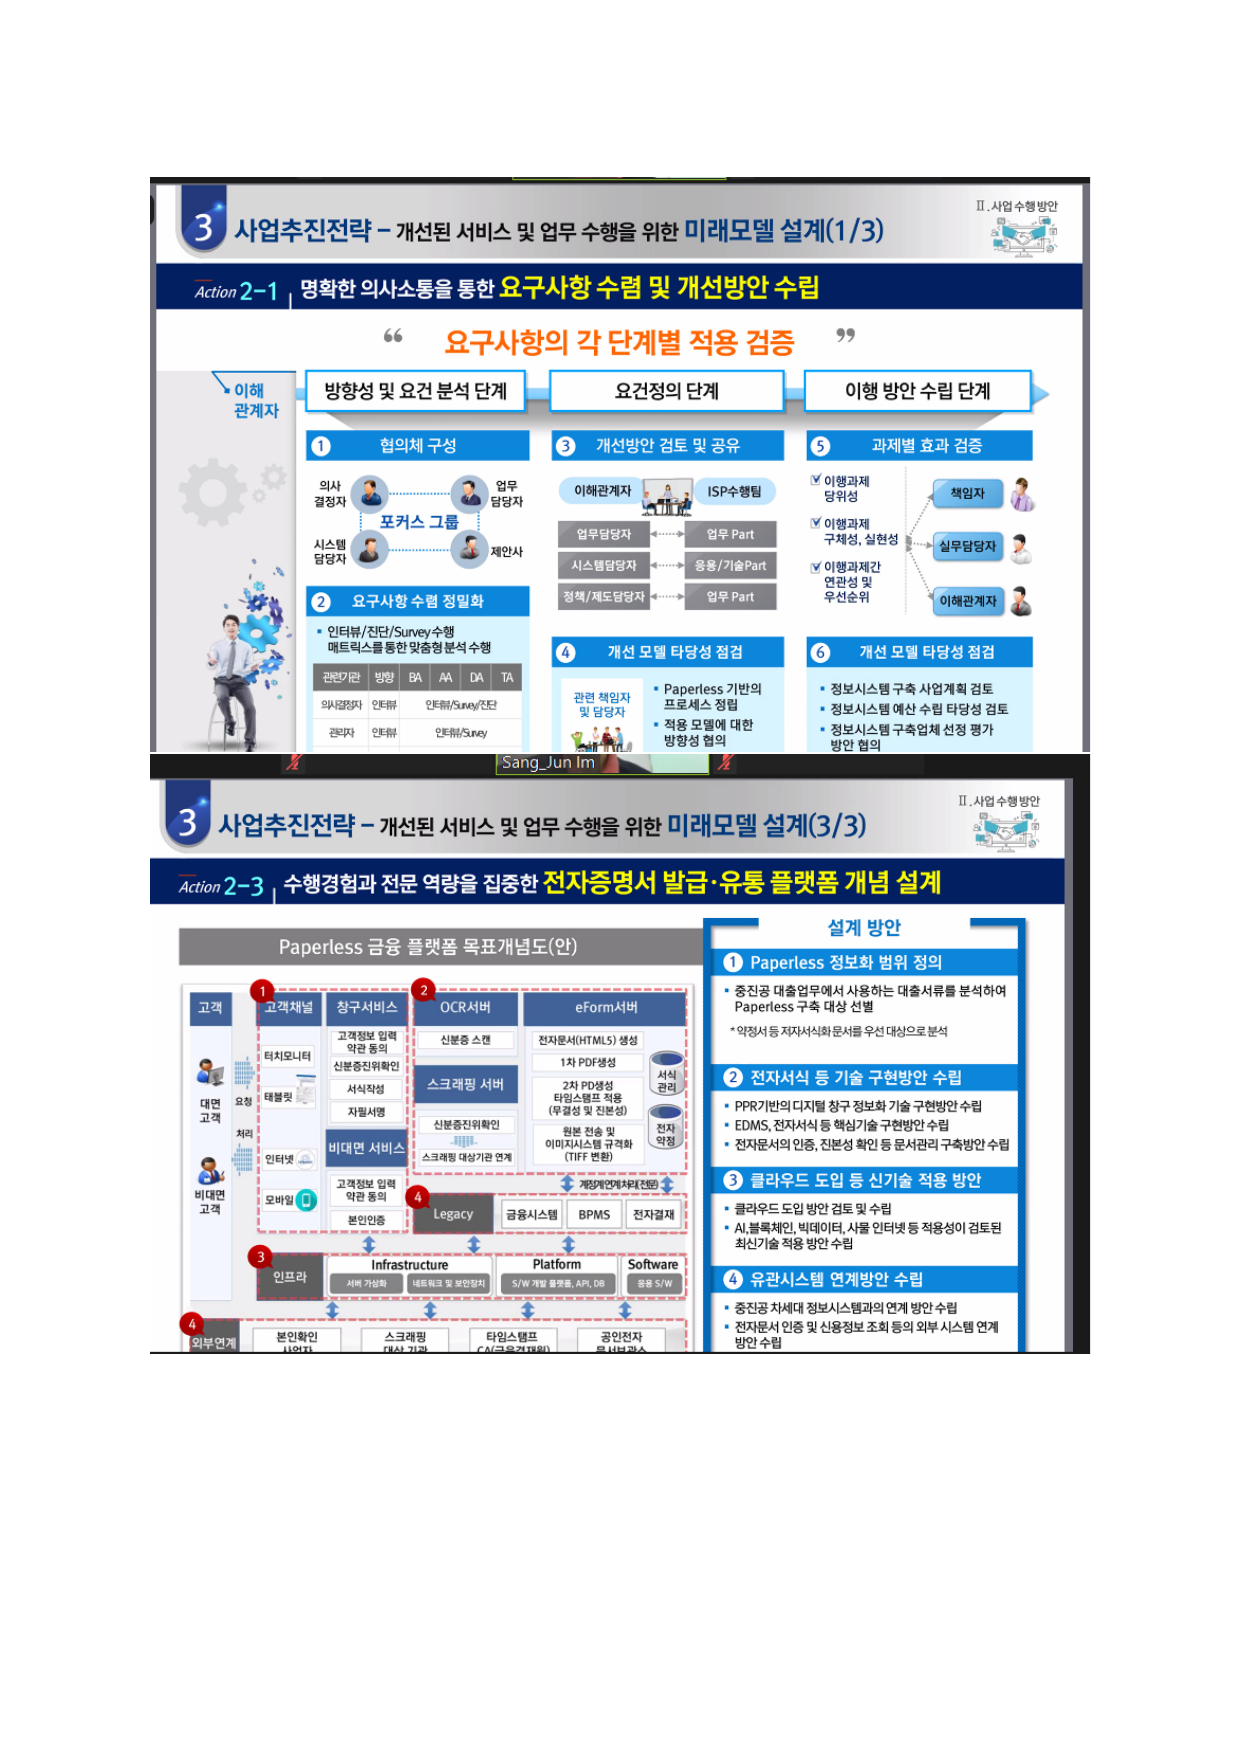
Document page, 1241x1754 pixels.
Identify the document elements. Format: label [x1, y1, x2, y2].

picture [150, 177, 1091, 752]
picture [150, 754, 1091, 1354]
